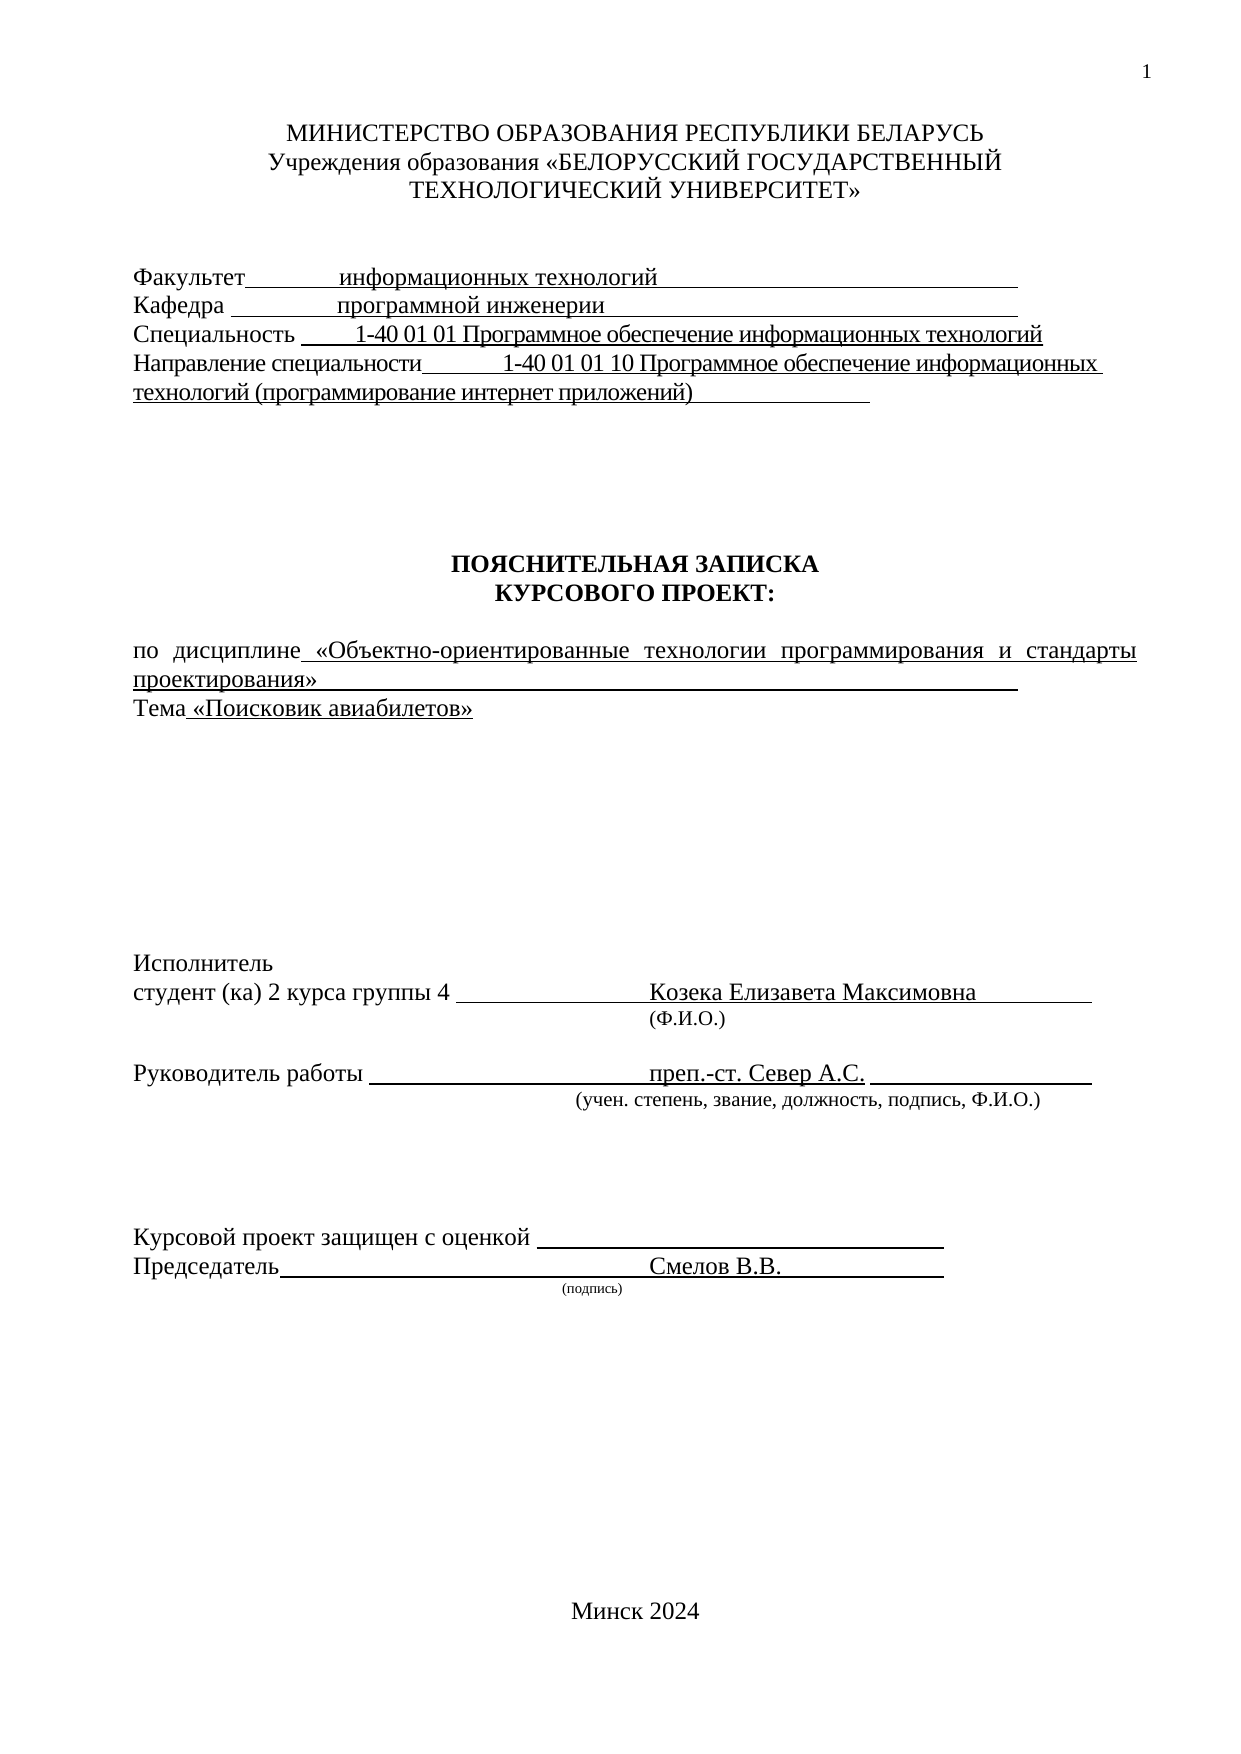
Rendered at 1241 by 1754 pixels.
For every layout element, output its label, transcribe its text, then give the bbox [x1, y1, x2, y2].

text студент (ка) 2 курса группы 4 Козека Елизавета Максимовна [133, 977, 1137, 1006]
text МИНИСТЕРСТВО ОБРАЗОВАНИЯ РЕСПУБЛИКИ БЕЛАРУСЬ [133, 118, 1137, 147]
text Исполнитель [133, 948, 1137, 977]
text КУРСОВОГО ПРОЕКТ: [133, 578, 1137, 607]
text Руководитель работы преп.-ст. Север А.С. [133, 1058, 1137, 1087]
text Председатель Смелов В.В. [133, 1251, 1137, 1280]
text Факультет информационных технологий [133, 262, 1137, 291]
text (учен. степень, звание, должность, подпись, Ф.И.О.) [133, 1087, 1137, 1111]
text Минск 2024 [133, 1596, 1137, 1625]
text Учреждения образования «БЕЛОРУССКИЙ ГОСУДАРСТВЕННЫЙ [133, 147, 1137, 176]
text Направление специальности 1-40 01 01 10 Программное обеспечение информационных технологий (программирование интернет приложений) [133, 348, 1137, 406]
text по дисциплине «Объектно-ориентированные технологии программирования и стандарты проектирования» [133, 636, 1137, 693]
text (подпись) [354, 1280, 1137, 1309]
text ТЕХНОЛОГИЧЕСКИЙ УНИВЕРСИТЕТ» [133, 176, 1137, 204]
text Кафедра программной инженерии [133, 291, 1137, 319]
text (Ф.И.О.) [133, 1006, 1137, 1030]
text Курсовой проект защищен с оценкой [133, 1222, 1137, 1251]
text ПОЯСНИТЕЛЬНАЯ ЗАПИСКА [133, 549, 1137, 578]
text Специальность 1-40 01 01 Программное обеспечение информационных технологий [133, 319, 1137, 348]
text Тема «Поисковик авиабилетов» [133, 693, 1137, 722]
